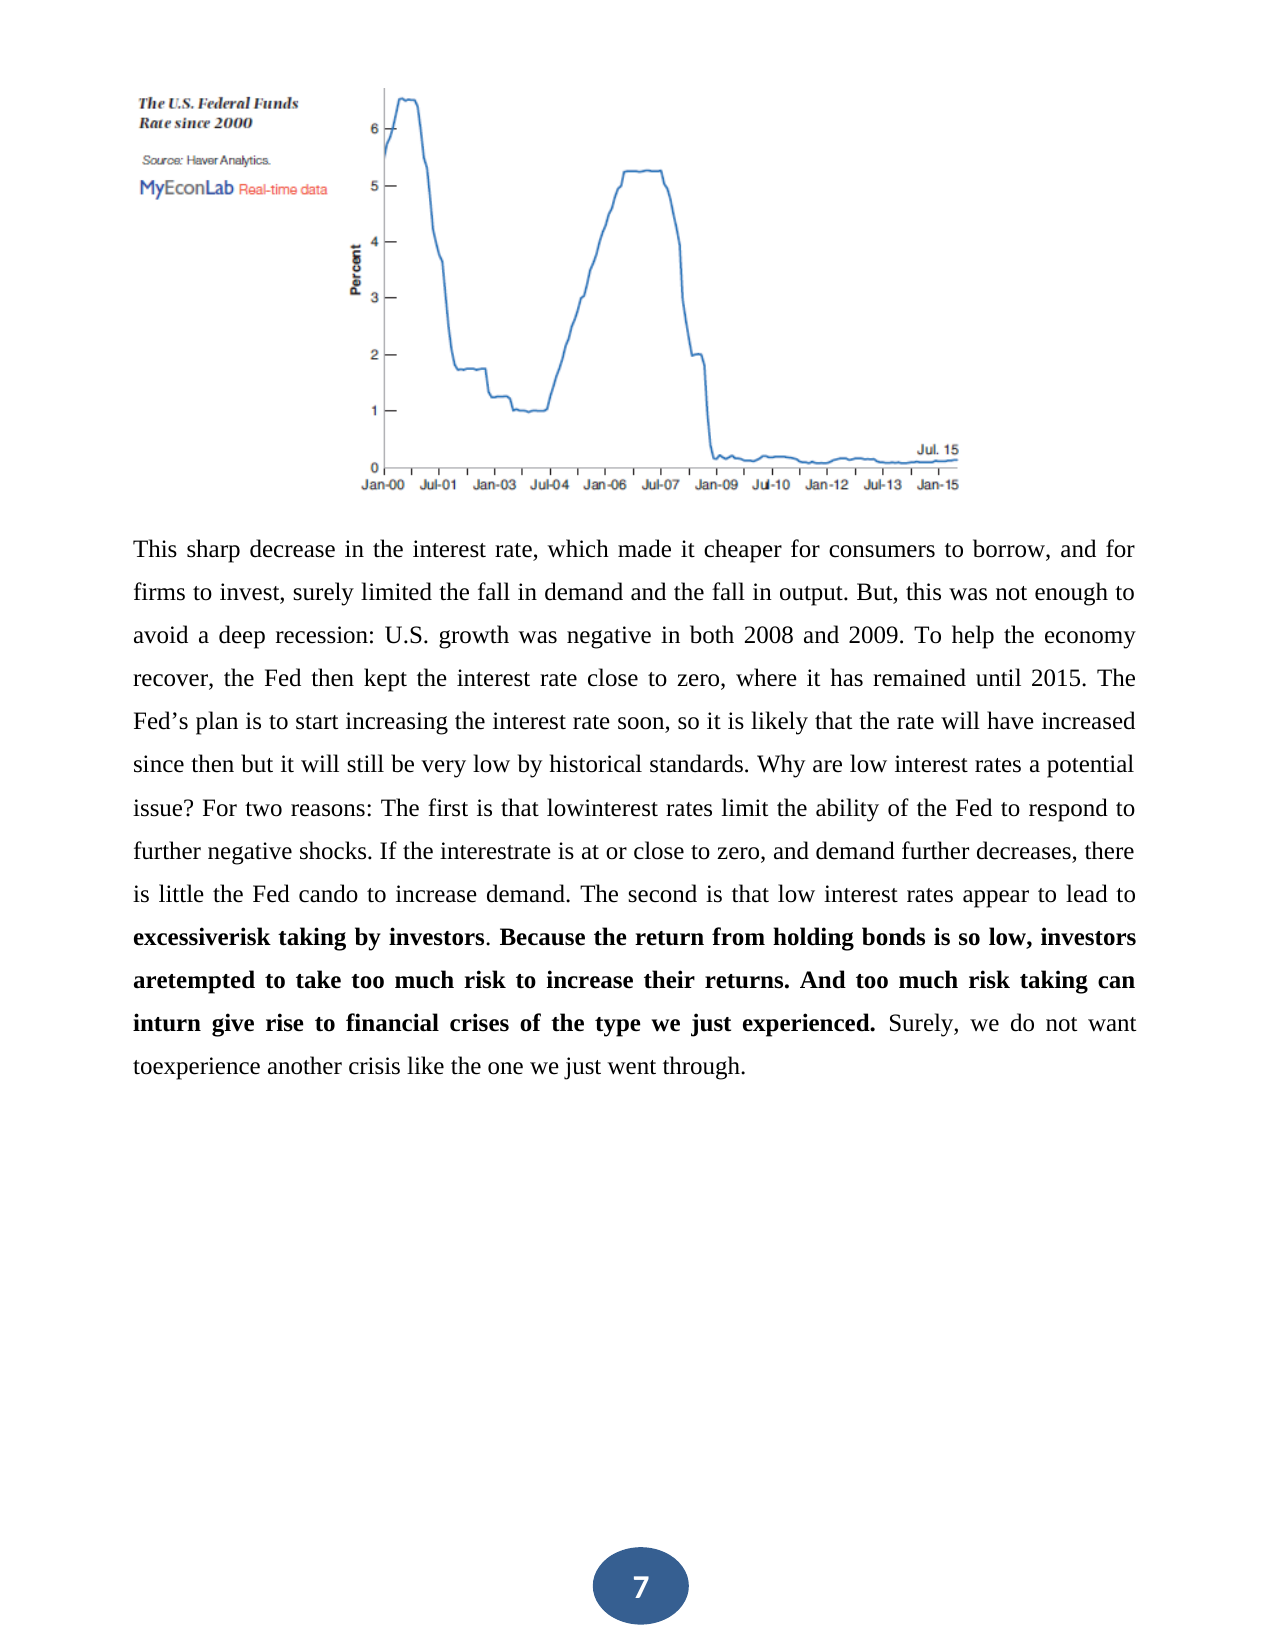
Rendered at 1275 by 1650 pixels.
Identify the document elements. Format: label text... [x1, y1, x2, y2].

text This sharp decrease in the interest rate, which made it cheaper for consumers to borrow, and for firms to invest, surely limited the fall in demand and the fall in output. But, this was not enough to avoid a deep recession: U.S. growth was negative in both 2008 and 2009. To help the economy recover, the Fed then kept the interest rate close to zero, where it has remained until 2015. The Fed’s plan is to start increasing the interest rate soon, so it is likely that the rate will have increased since then but it will still be very low by historical standards. Why are low interest rates a potential issue? For two reasons: The first is that lowinterest rates limit the ability of the Fed to respond to further negative shocks. If the interestrate is at or close to zero, and demand further decreases, there is little the Fed cando to increase demand. The second is that low interest rates appear to lead to excessiverisk taking by investors. Because the return from holding bonds is so low, investors aretempted to take too much risk to increase their returns. And too much risk taking can inturn give rise to financial crises of the type we just experienced. Surely, we do not want toexperience another crisis like the one we just went through. [133, 534, 1137, 1080]
